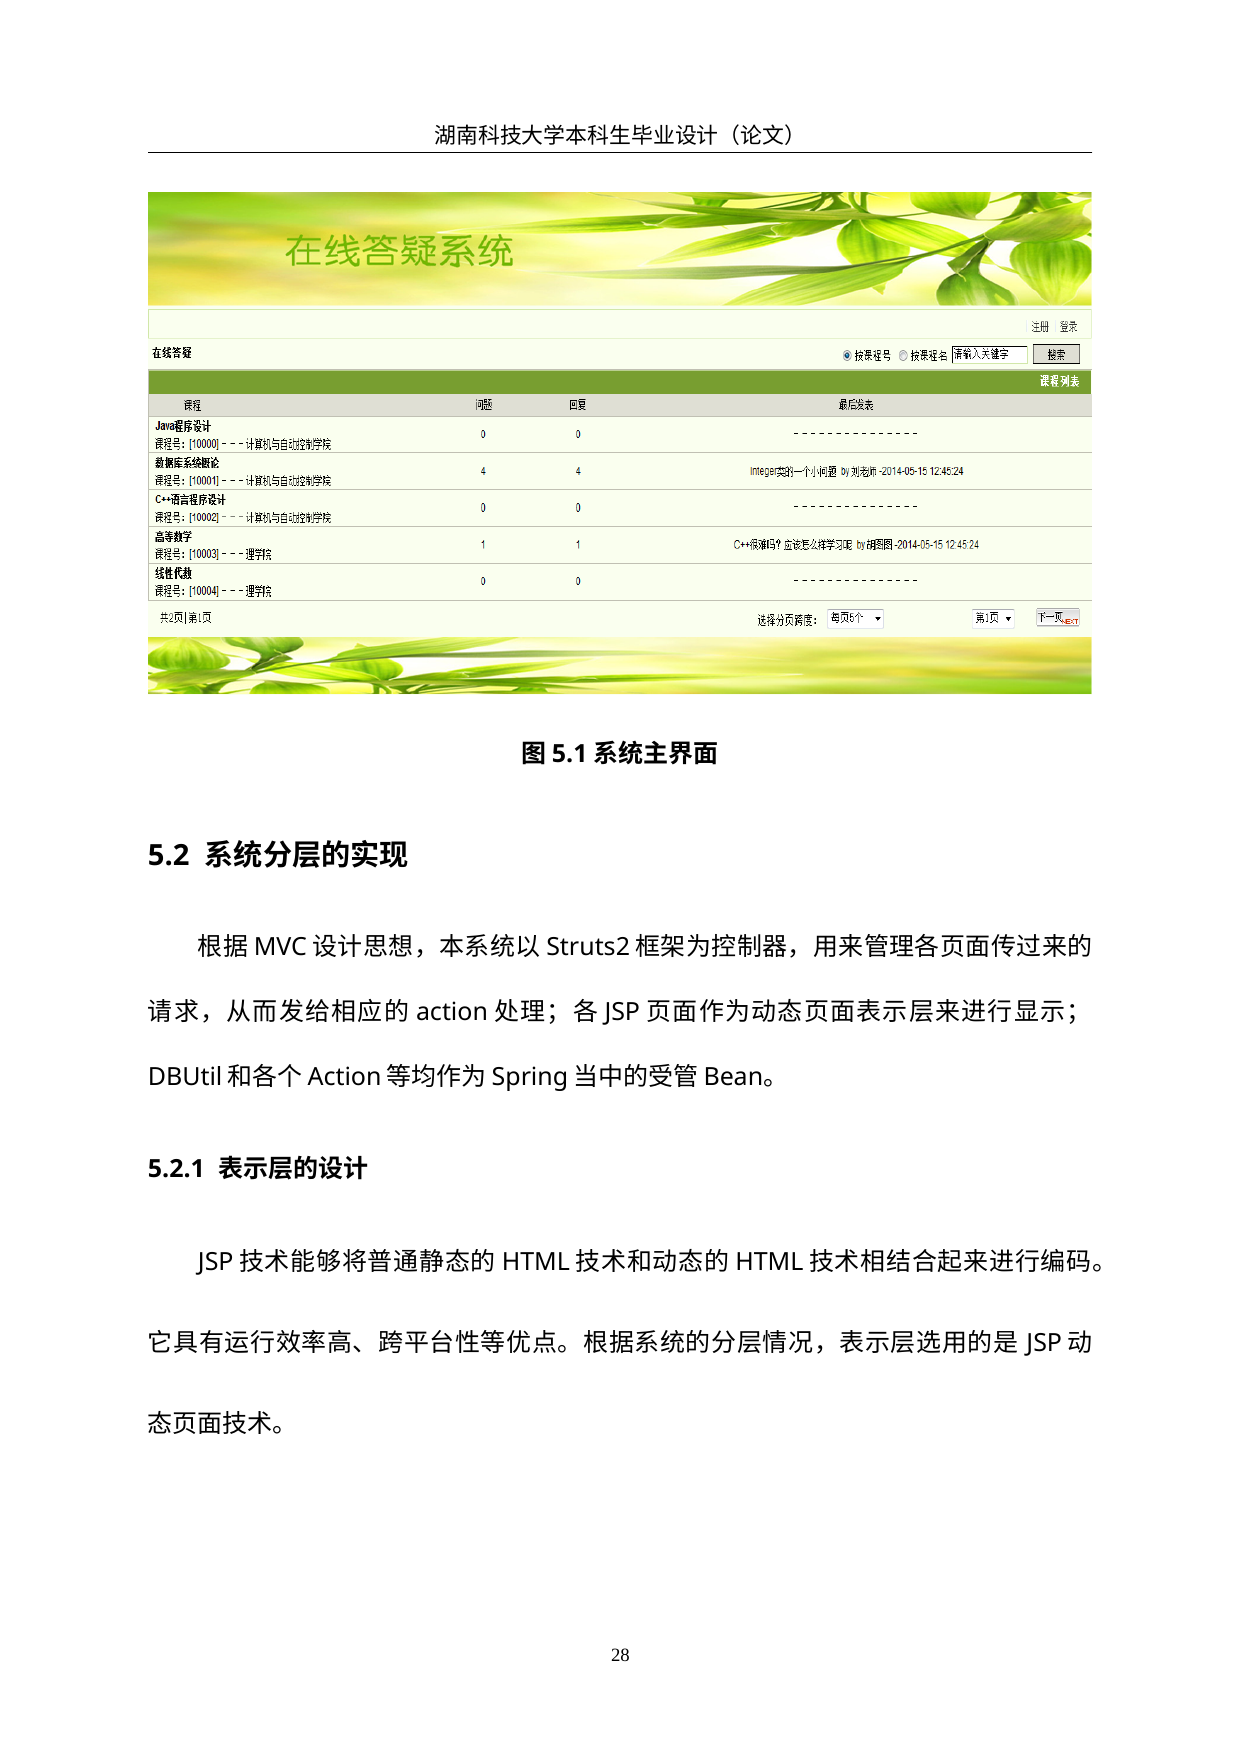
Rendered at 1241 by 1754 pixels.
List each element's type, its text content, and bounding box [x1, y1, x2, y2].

text 根据MVC设计思想，本系统以Struts2框架为控制器，用来管理各页面传过来的请求，从而发给相应的action处理；各JSP页面作为动态页面表示层来进行显示；DBUtil和各个Action等均作为Spring当中的受管Bean。 [148, 912, 1092, 1107]
subtitle 5.2 系统分层的实现 [148, 820, 1092, 885]
text 图5.1 系统主界面 [148, 719, 1092, 784]
text JSP技术能够将普通静态的HTML技术和动态的HTML技术相结合起来进行编码。它具有运行效率高、跨平台性等优点。根据系统的分层情况，表示层选用的是JSP动态页面技术。 [148, 1227, 1092, 1454]
picture [148, 192, 1092, 695]
subtitle 5.2.1 表示层的设计 [148, 1134, 1092, 1199]
